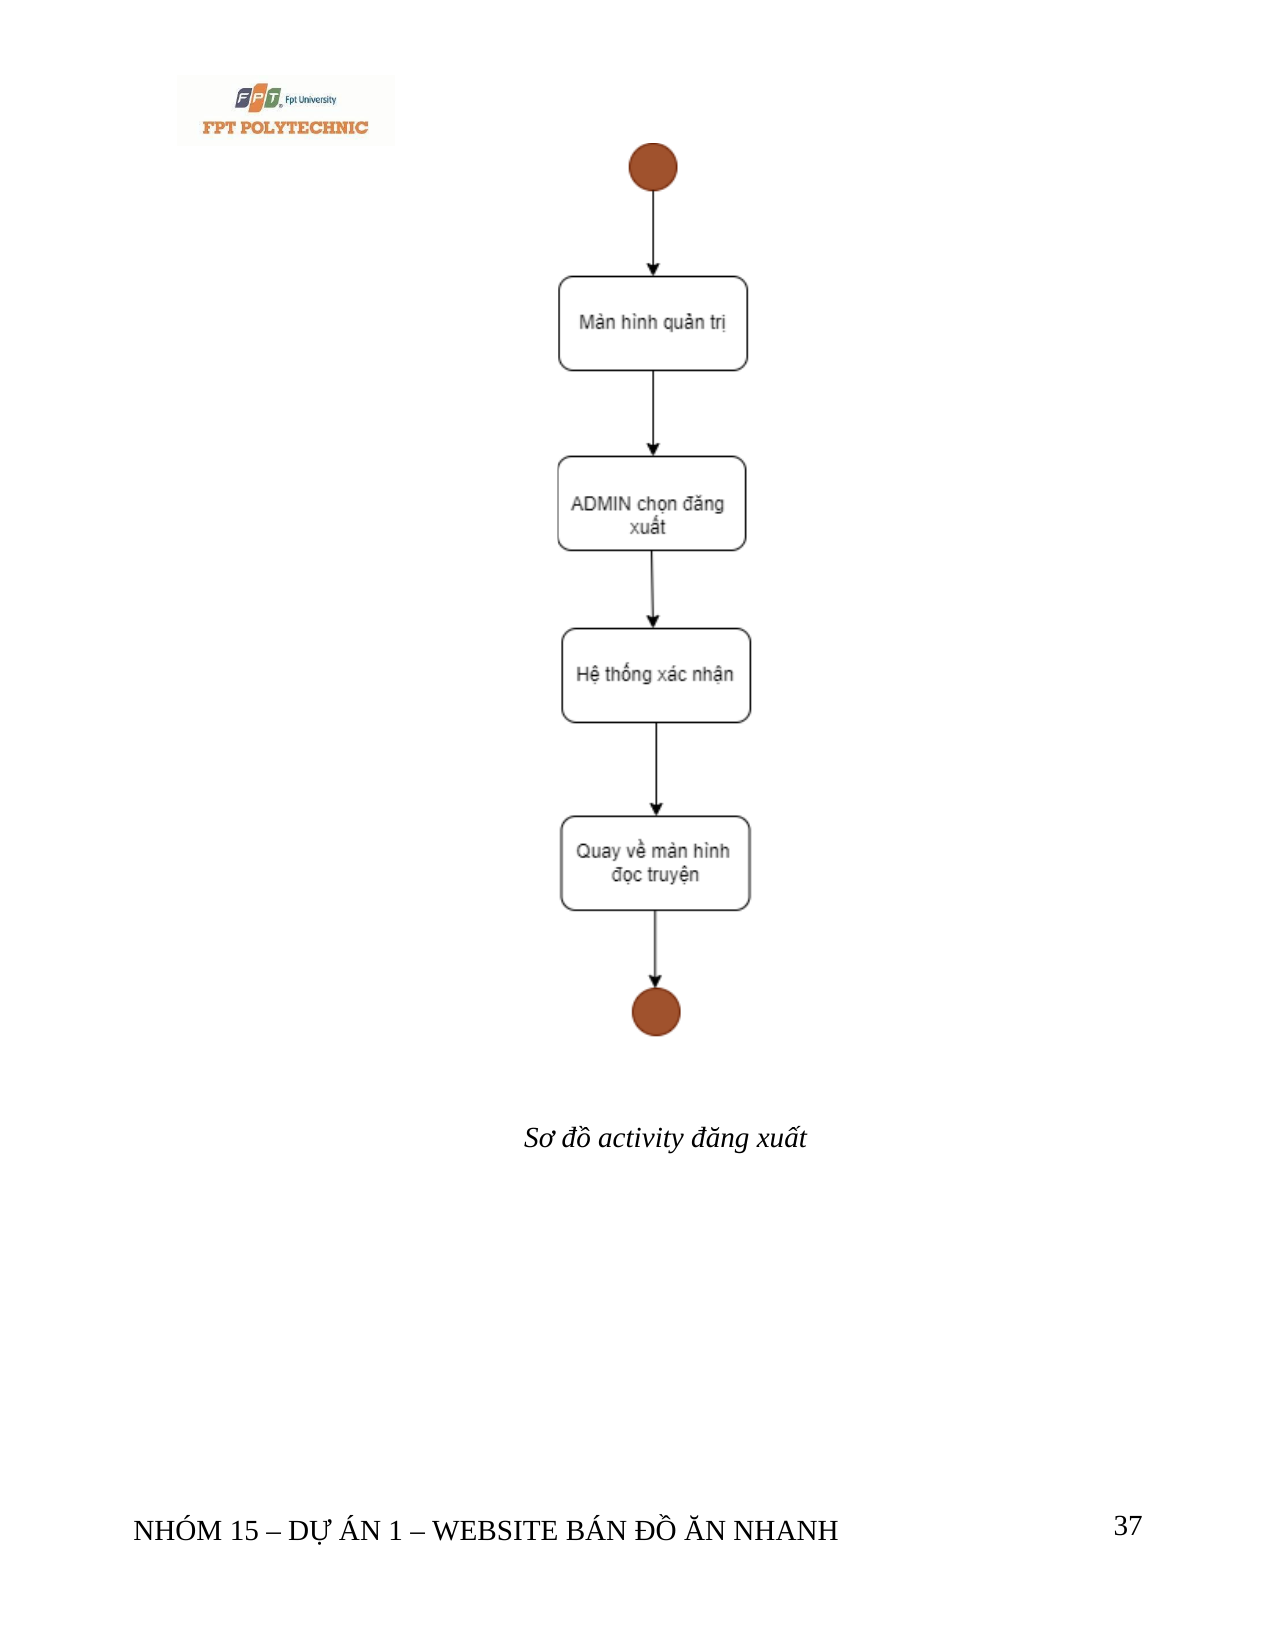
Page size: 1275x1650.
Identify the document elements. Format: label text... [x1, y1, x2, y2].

picture [177, 75, 395, 146]
picture [557, 143, 753, 1038]
text Sơ đồ activity đăng xuất [237, 1120, 1096, 1154]
